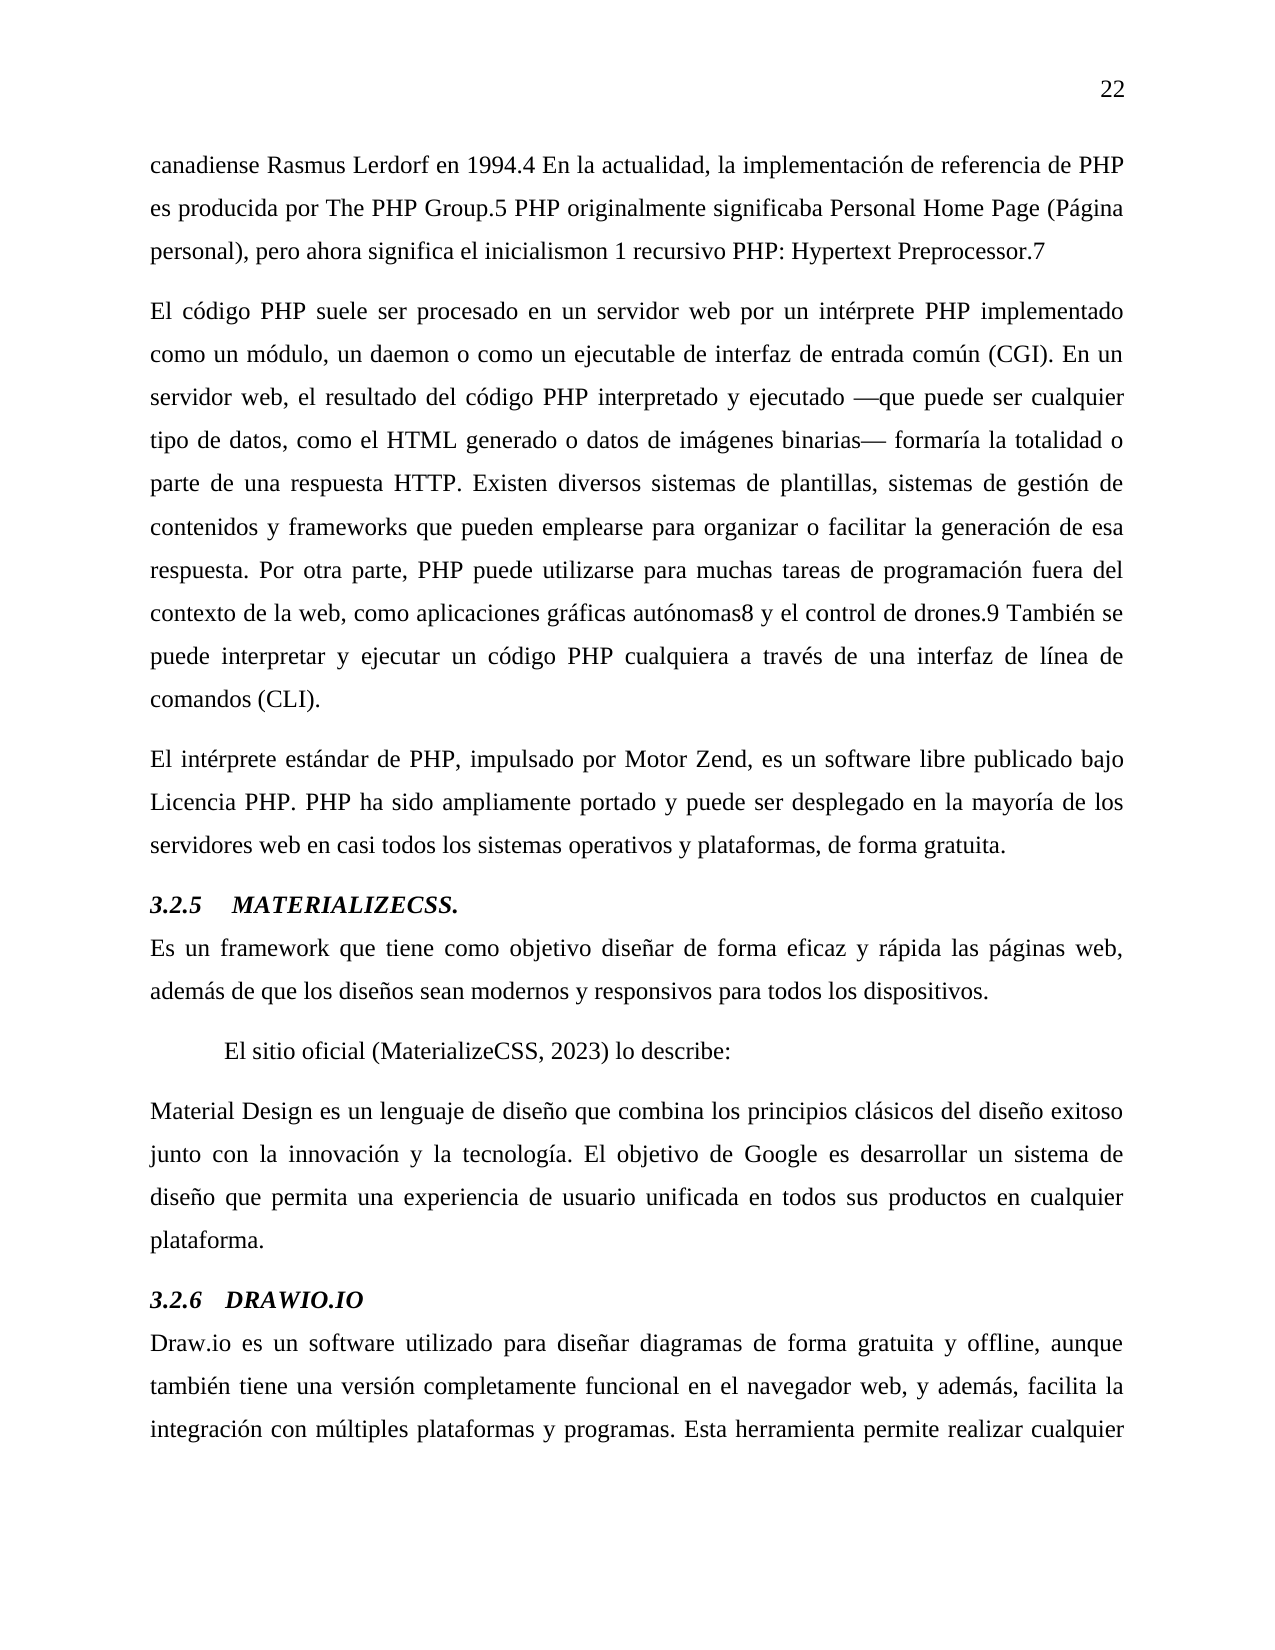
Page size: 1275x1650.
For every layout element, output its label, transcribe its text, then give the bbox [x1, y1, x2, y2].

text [150, 150, 1125, 265]
subtitle MATERIALIZECSS. [150, 890, 1125, 919]
text Es un framework que tiene como objetivo diseñar de forma eficaz y rápida las páginas web, además de que los diseños sean modernos y responsivos para todos los dispositivos. [150, 933, 1125, 1005]
text El intérprete estándar de PHP, impulsado por Motor Zend, es un software libre publicado bajo Licencia PHP. PHP ha sido ampliamente portado y puede ser desplegado en la mayoría de los servidores web en casi todos los sistemas operativos y plataformas, de forma gratuita. [150, 744, 1125, 859]
text El código PHP suele ser procesado en un servidor web por un intérprete PHP implementado como un módulo, un daemon o como un ejecutable de interfaz de entrada común (CGI). En un servidor web, el resultado del código PHP interpretado y ejecutado —que puede ser cualquier tipo de datos, como el HTML generado o datos de imágenes binarias— formaría la totalidad o parte de una respuesta HTTP. Existen diversos sistemas de plantillas, sistemas de gestión de contenidos y frameworks que pueden emplearse para organizar o facilitar la generación de esa respuesta. Por otra parte, PHP puede utilizarse para muchas tareas de programación fuera del contexto de la web, como aplicaciones gráficas autónomas8 y el control de drones.9 También se puede interpretar y ejecutar un código PHP cualquiera a través de una interfaz de línea de comandos (CLI). [150, 296, 1125, 713]
subtitle DRAWIO.IO [150, 1285, 1125, 1314]
text El sitio oficial (MaterializeCSS, 2023) lo describe: [150, 1036, 1125, 1065]
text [150, 1328, 1125, 1443]
text Material Design es un lenguaje de diseño que combina los principios clásicos del diseño exitoso junto con la innovación y la tecnología. El objetivo de Google es desarrollar un sistema de diseño que permita una experiencia de usuario unificada en todos sus productos en cualquier plataforma. [150, 1096, 1125, 1254]
